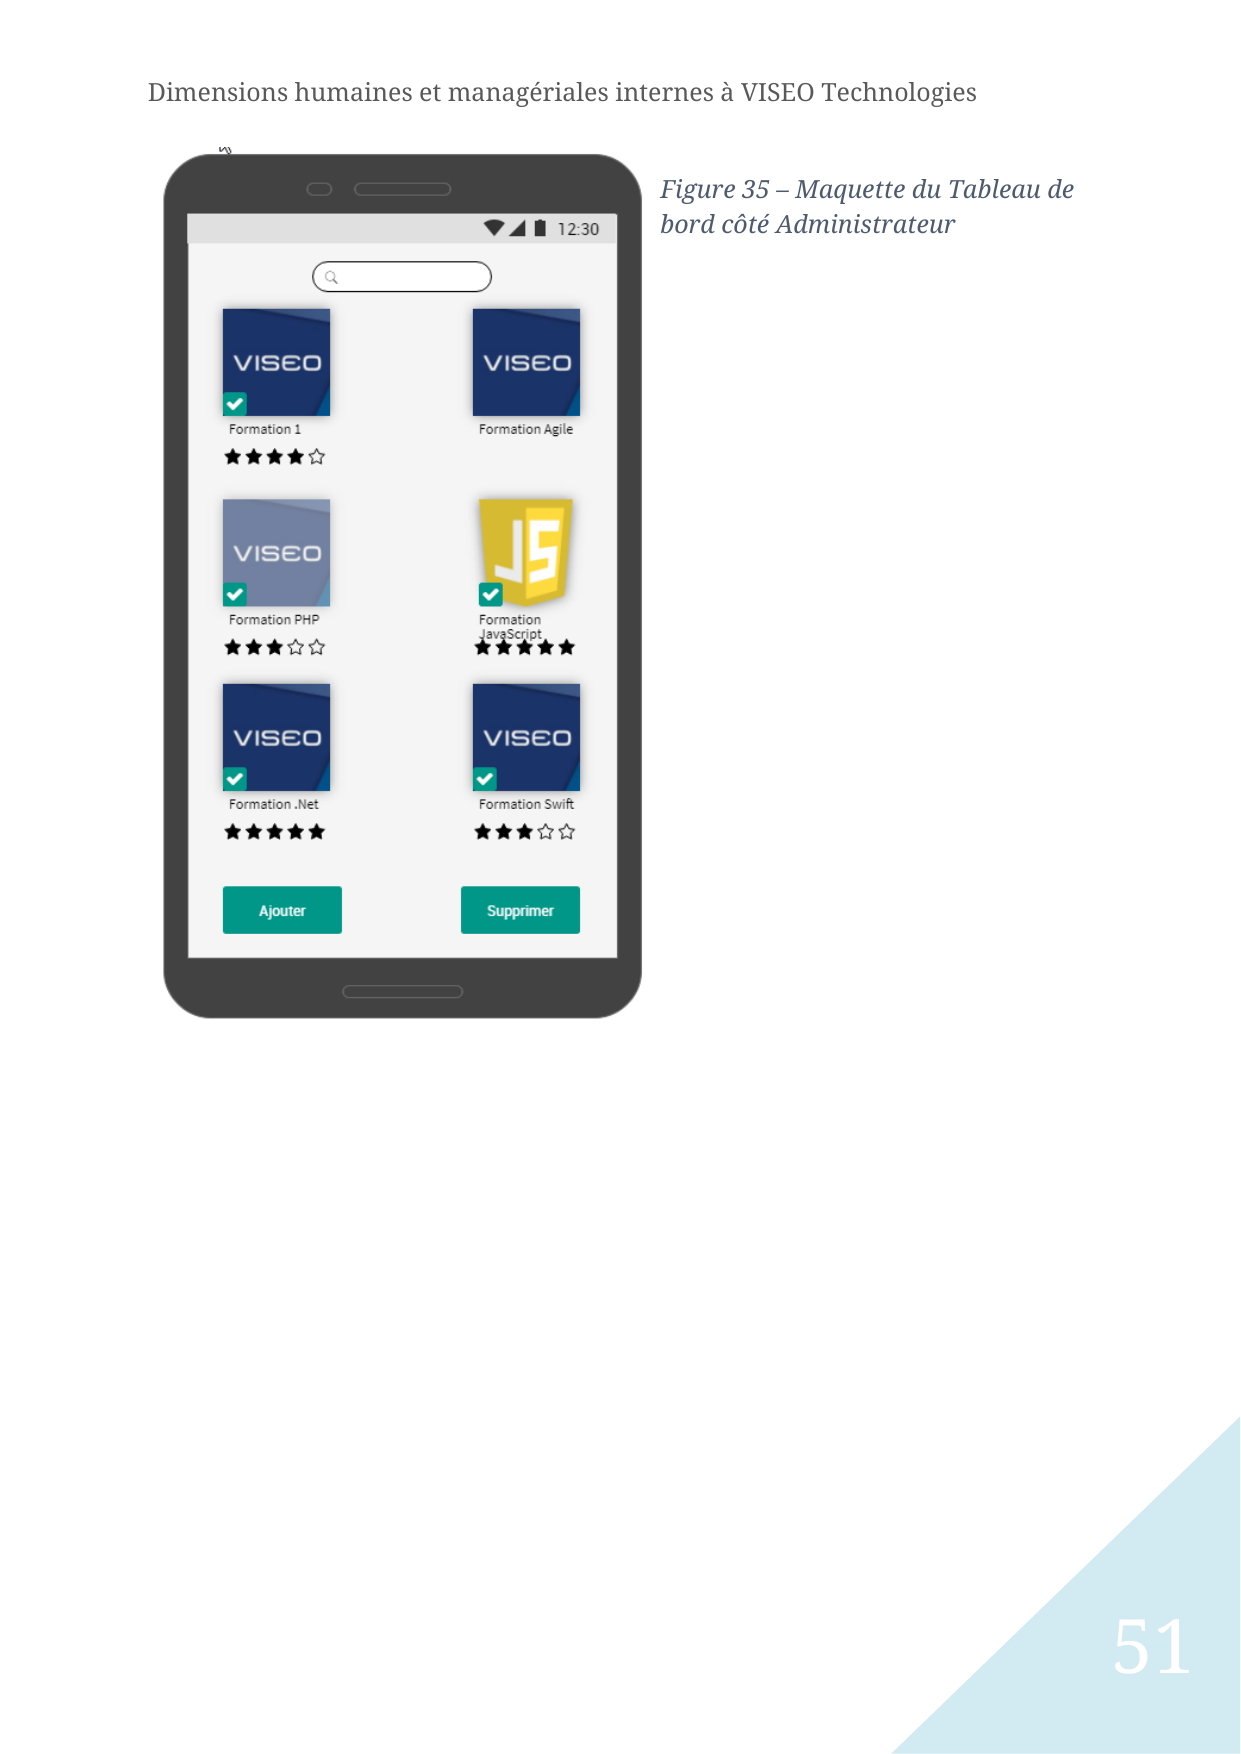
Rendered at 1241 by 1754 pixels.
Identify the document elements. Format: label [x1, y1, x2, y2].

picture [154, 147, 648, 1034]
